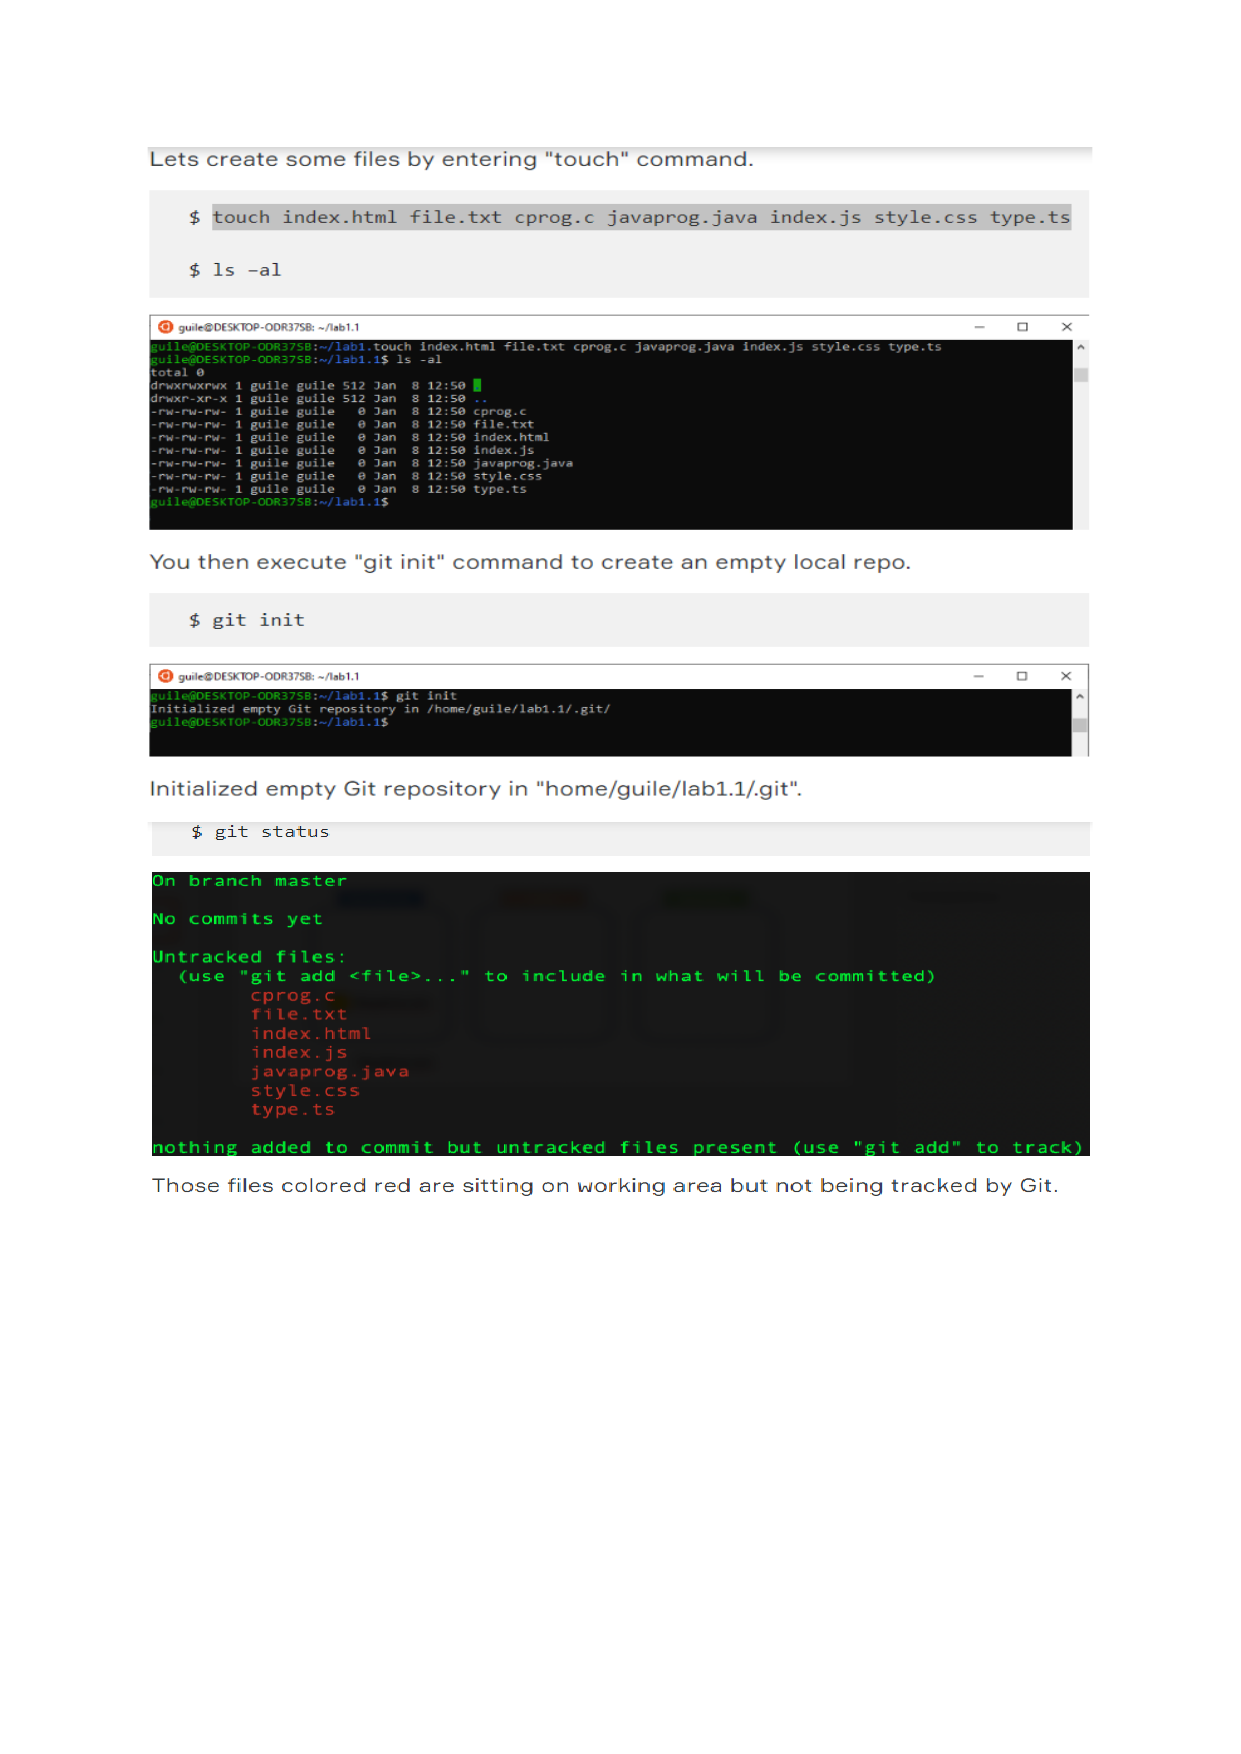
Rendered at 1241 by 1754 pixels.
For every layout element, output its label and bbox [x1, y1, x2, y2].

picture [147, 147, 1093, 804]
picture [147, 822, 1093, 1197]
